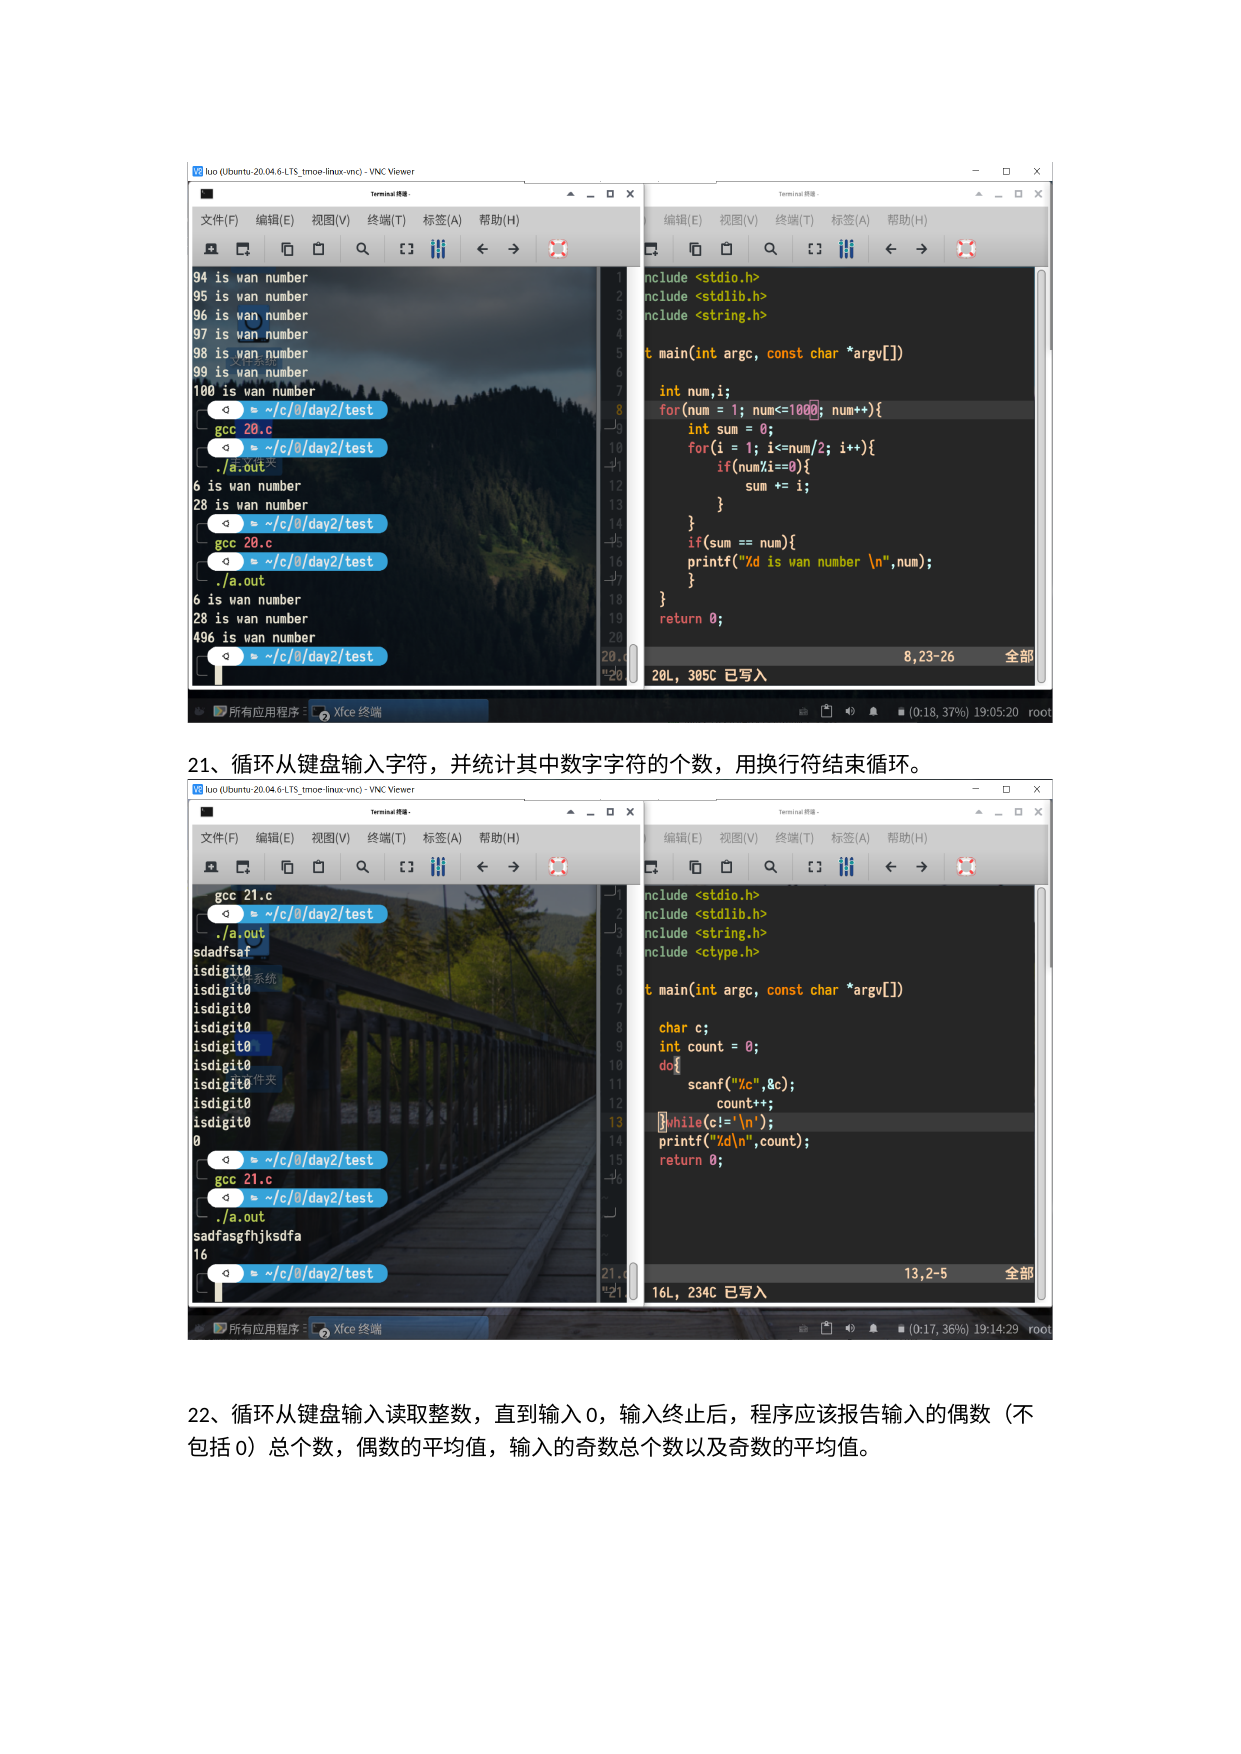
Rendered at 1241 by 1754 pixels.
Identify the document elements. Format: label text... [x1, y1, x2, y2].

text 22、循环从键盘输入读取整数，直到输入0，输入终止后，程序应该报告输入的偶数（不包括0）总个数，偶数的平均值，输入的奇数总个数以及奇数的平均值。 [187, 1397, 1053, 1462]
picture [187, 779, 1053, 1340]
picture [187, 162, 1053, 723]
text 21、循环从键盘输入字符，并统计其中数字字符的个数，用换行符结束循环。 [187, 747, 1053, 779]
